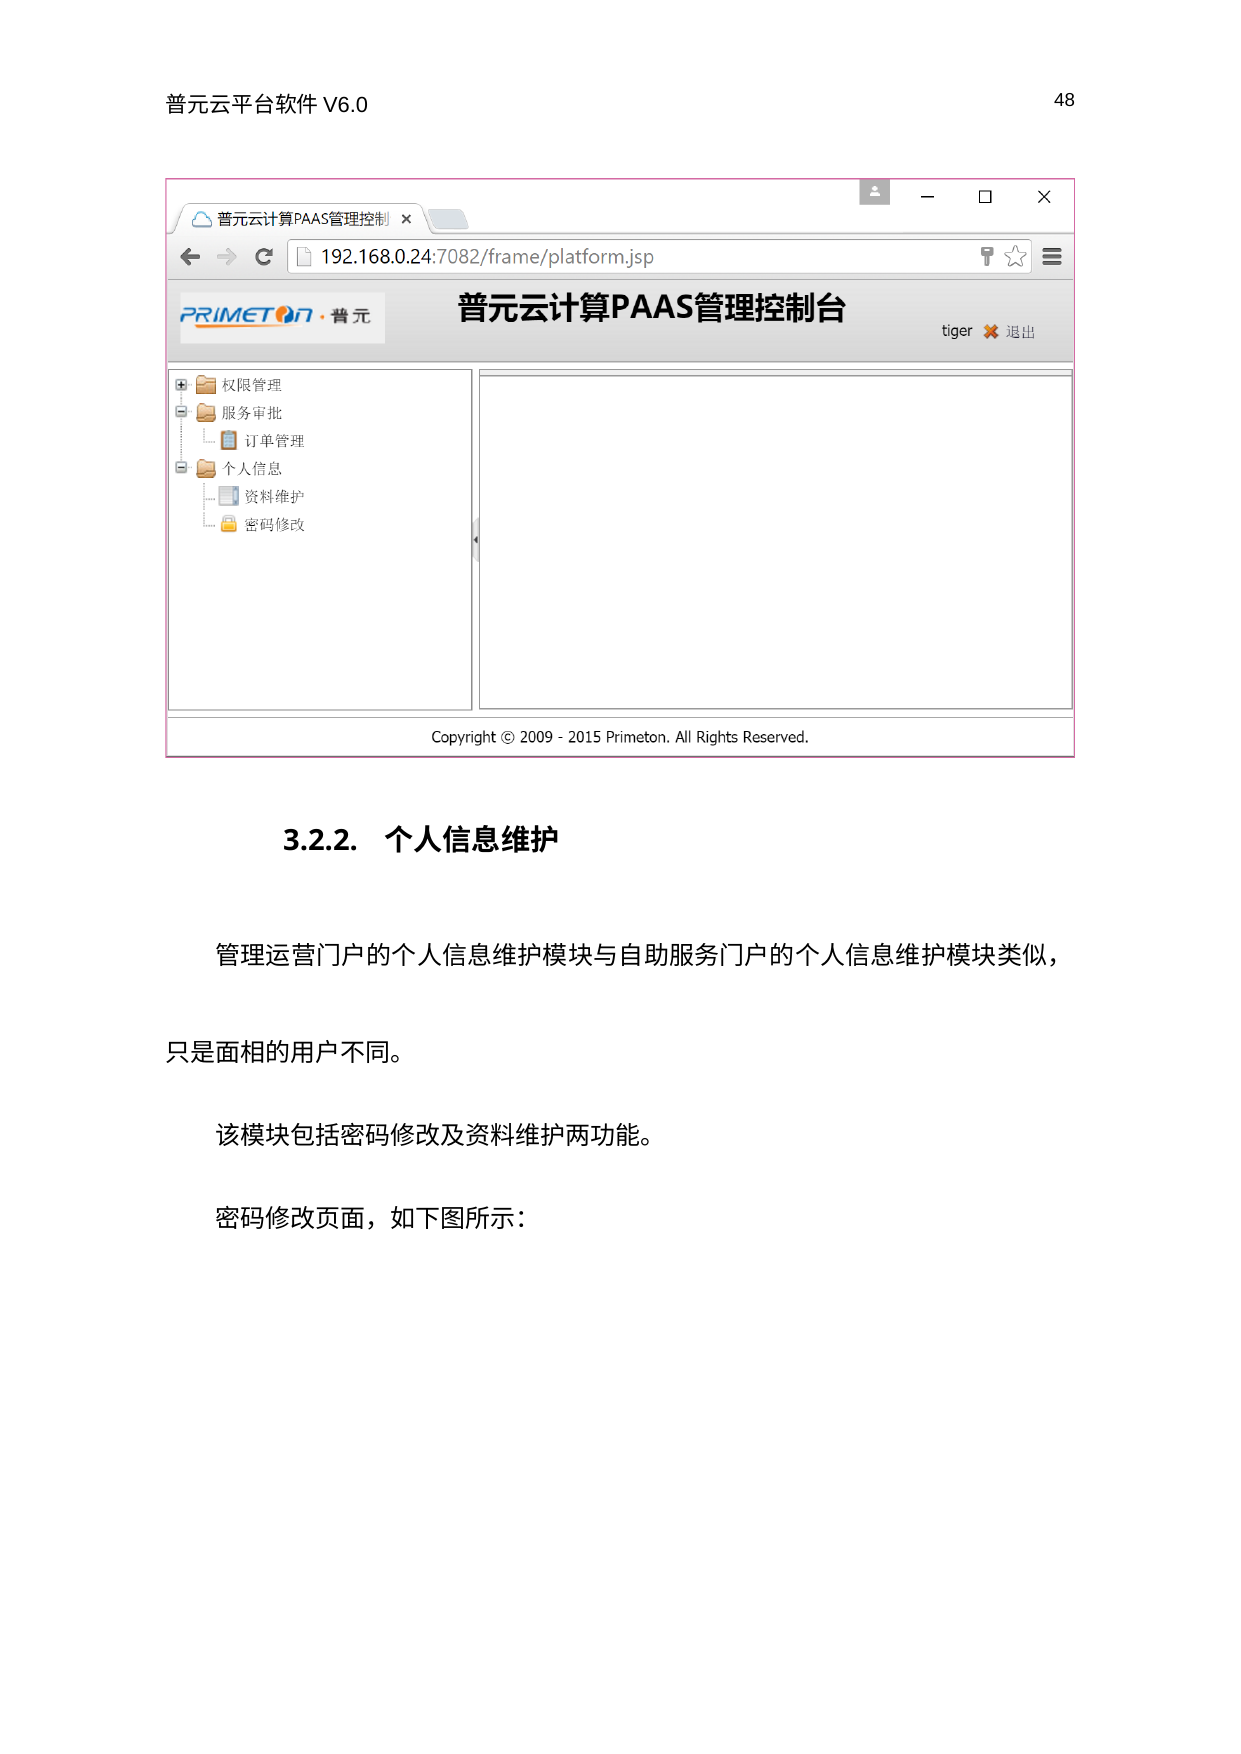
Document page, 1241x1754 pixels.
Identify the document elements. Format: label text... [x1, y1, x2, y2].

text 密码修改页面，如下图所示： [165, 1184, 1075, 1249]
title 个人信息维护 [224, 807, 1075, 872]
picture [165, 178, 1075, 758]
text 管理运营门户的个人信息维护模块与自助服务门户的个人信息维护模块类似，只是面相的用户不同。 [165, 921, 1075, 1083]
text 该模块包括密码修改及资料维护两功能。 [165, 1101, 1075, 1166]
